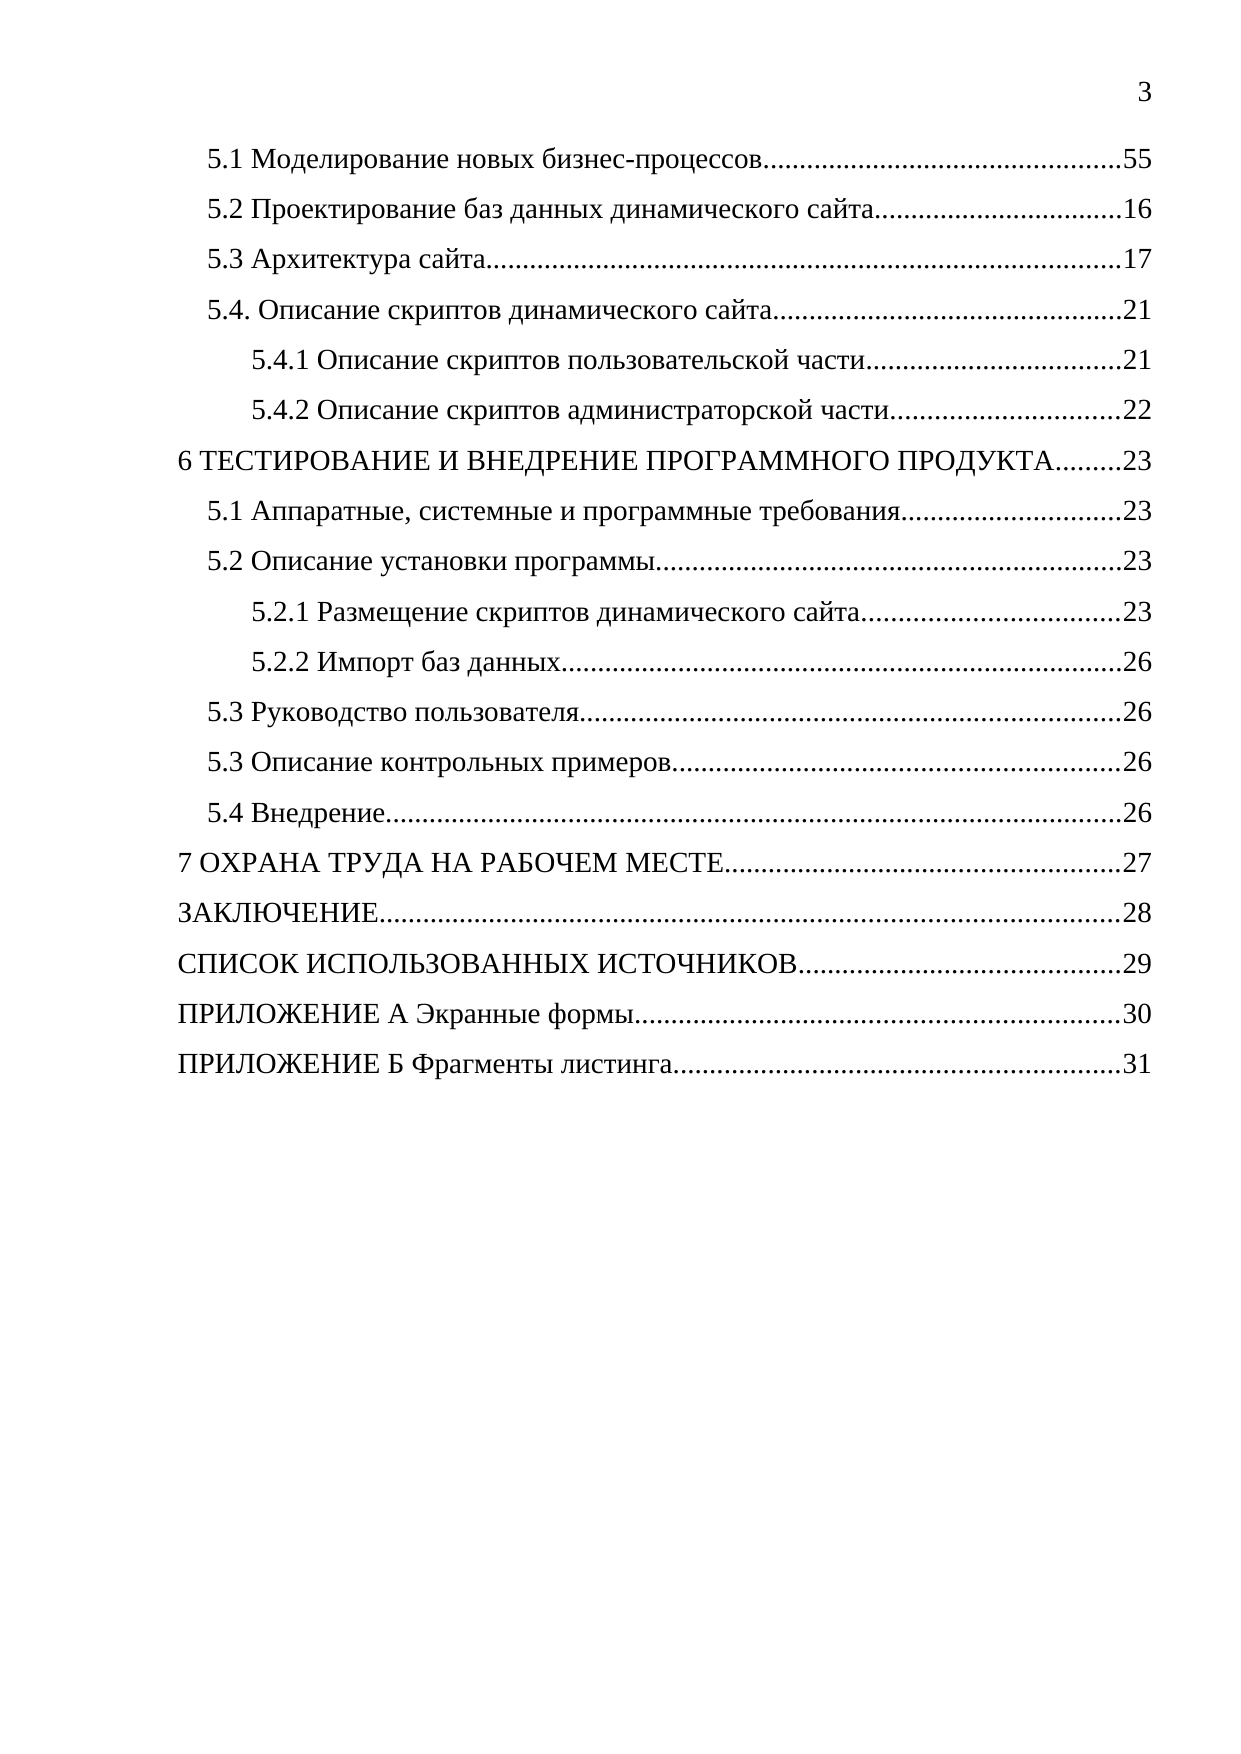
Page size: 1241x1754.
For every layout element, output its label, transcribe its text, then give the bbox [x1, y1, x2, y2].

text СПИСОК ИСПОЛЬЗОВАННЫХ ИСТОЧНИКОВ 29 [177, 946, 1152, 979]
text 5.4. Описание скриптов динамического сайта 21 [207, 292, 1152, 325]
text ЗАКЛЮЧЕНИЕ 28 [177, 896, 1152, 929]
text 5.2 Проектирование баз данных динамического сайта 16 [207, 191, 1152, 225]
text ПРИЛОЖЕНИЕ А Экранные формы 30 [177, 996, 1152, 1030]
text 5.3 Руководство пользователя 26 [207, 694, 1152, 728]
text 5.1 Аппаратные, системные и программные требования 23 [207, 493, 1152, 527]
text 5.1 Моделирование новых бизнес-процессов 55 [207, 141, 1152, 174]
text 5.2.2 Импорт баз данных 26 [251, 644, 1152, 677]
text 5.4.2 Описание скриптов администраторской части 22 [251, 392, 1152, 426]
text 7 ОХРАНА ТРУДА НА РАБОЧЕМ МЕСТЕ 27 [177, 845, 1152, 879]
text 5.3 Архитектура сайта 17 [207, 241, 1152, 275]
text 5.4 Внедрение 26 [207, 795, 1152, 828]
text ПРИЛОЖЕНИЕ Б Фрагменты листинга 31 [177, 1046, 1152, 1080]
text 5.2.1 Размещение скриптов динамического сайта 23 [251, 594, 1152, 627]
text 6 ТЕСТИРОВАНИЕ И ВНЕДРЕНИЕ ПРОГРАММНОГО ПРОДУКТА 23 [177, 443, 1152, 476]
text 5.2 Описание установки программы 23 [207, 543, 1152, 577]
text 5.4.1 Описание скриптов пользовательской части 21 [251, 342, 1152, 376]
text 5.3 Описание контрольных примеров 26 [207, 744, 1152, 778]
